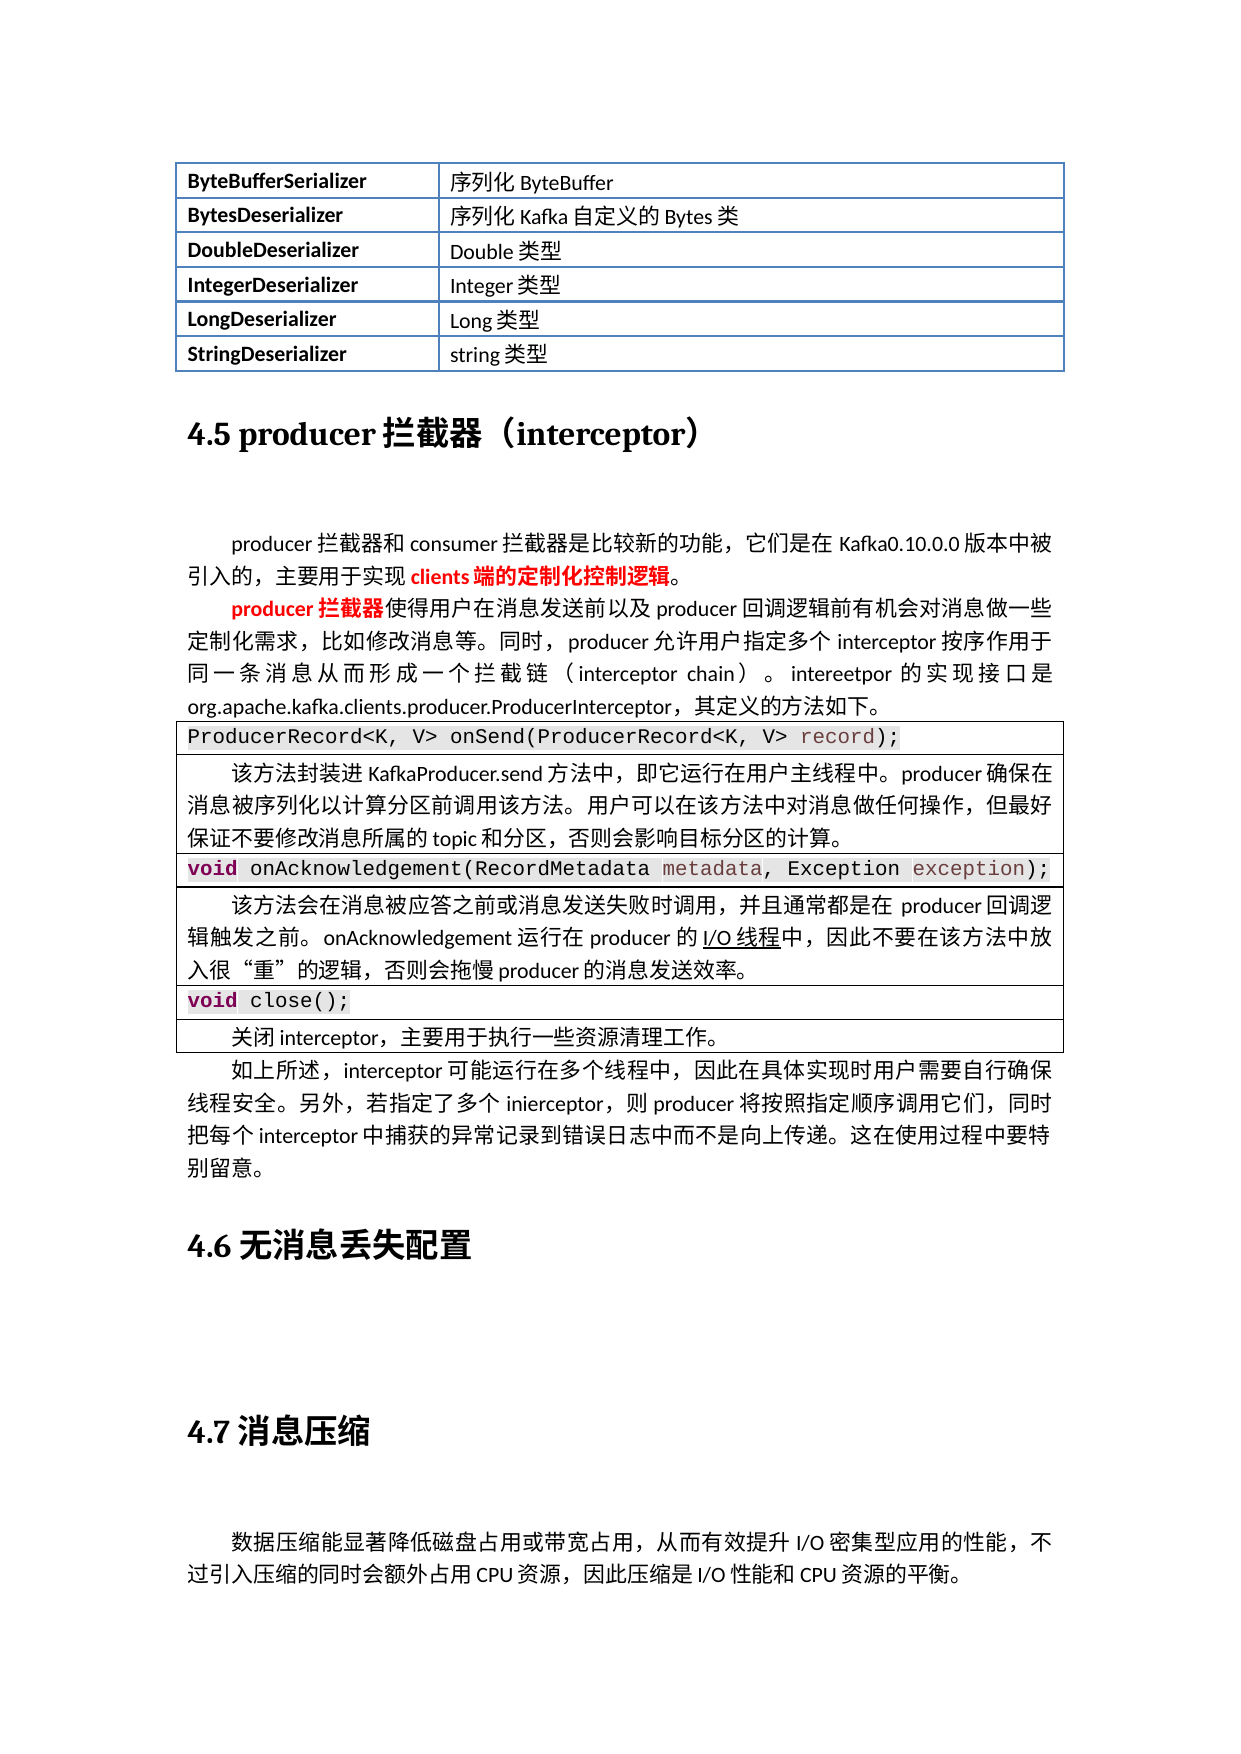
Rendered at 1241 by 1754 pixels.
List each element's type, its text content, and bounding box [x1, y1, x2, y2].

table_cell 该方法会在消息被应答之前或消息发送失败时调用，并且通常都是在producer回调逻辑触发之前。onAcknowledgement运行在producer的I/O线程中，因此不要在该方法中放入很“重”的逻辑，否则会拖慢producer的消息发送效率。 [177, 888, 1063, 985]
table_cell 序列化Kafka自定义的Bytes类 [440, 199, 1063, 231]
text 如上所述，interceptor可能运行在多个线程中，因此在具体实现时用户需要自行确保线程安全。另外，若指定了多个inierceptor，则producer将按照指定顺序调用它们，同时把每个interceptor中捕获的异常记录到错误日志中而不是向上传递。这在使用过程中要特别留意。 [187, 1053, 1053, 1183]
table_cell LongDeserializer [177, 303, 438, 335]
table_cell void close(); [177, 986, 1063, 1018]
table_cell Long类型 [440, 303, 1063, 335]
table_cell 关闭interceptor，主要用于执行一些资源清理工作。 [177, 1020, 1063, 1052]
table_cell Integer类型 [440, 268, 1063, 300]
table_cell void onAcknowledgement(RecordMetadata metadata, Exception exception); [177, 854, 1063, 886]
text producer拦截器和consumer拦截器是比较新的功能，它们是在Kafka0.10.0.0版本中被引入的，主要用于实现clients端的定制化控制逻辑。 [187, 526, 1053, 591]
text producer拦截器使得用户在消息发送前以及producer回调逻辑前有机会对消息做一些定制化需求，比如修改消息等。同时，producer允许用户指定多个interceptor按序作用于同一条消息从而形成一个拦截链（interceptor chain）。intereetpor的实现接口是org.apache.kafka.clients.producer.ProducerInterceptor，其定义的方法如下。 [187, 591, 1053, 721]
table_cell 该方法封装进KafkaProducer.send方法中，即它运行在用户主线程中。producer确保在消息被序列化以计算分区前调用该方法。用户可以在该方法中对消息做任何操作，但最好保证不要修改消息所属的topic和分区，否则会影响目标分区的计算。 [177, 755, 1063, 853]
subtitle 4.7 消息压缩 [187, 1397, 1053, 1462]
subtitle 4.6 无消息丢失配置 [187, 1210, 1053, 1275]
subtitle 4.5 producer拦截器（interceptor） [187, 399, 1053, 464]
table_header ProducerRecord<K, V> onSend(ProducerRecord<K, V> record); [177, 722, 1063, 754]
table_cell StringDeserializer [177, 337, 438, 369]
table_cell 序列化ByteBuffer [440, 164, 1063, 197]
table_cell BytesDeserializer [177, 199, 438, 231]
table_cell string类型 [440, 337, 1063, 369]
table_cell Double类型 [440, 233, 1063, 266]
text 数据压缩能显著降低磁盘占用或带宽占用，从而有效提升I/O密集型应用的性能，不过引入压缩的同时会额外占用CPU资源，因此压缩是I/O性能和CPU资源的平衡。 [187, 1524, 1053, 1589]
table_cell IntegerDeserializer [177, 268, 438, 300]
table_cell ByteBufferSerializer [177, 164, 438, 197]
table_cell DoubleDeserializer [177, 233, 438, 266]
